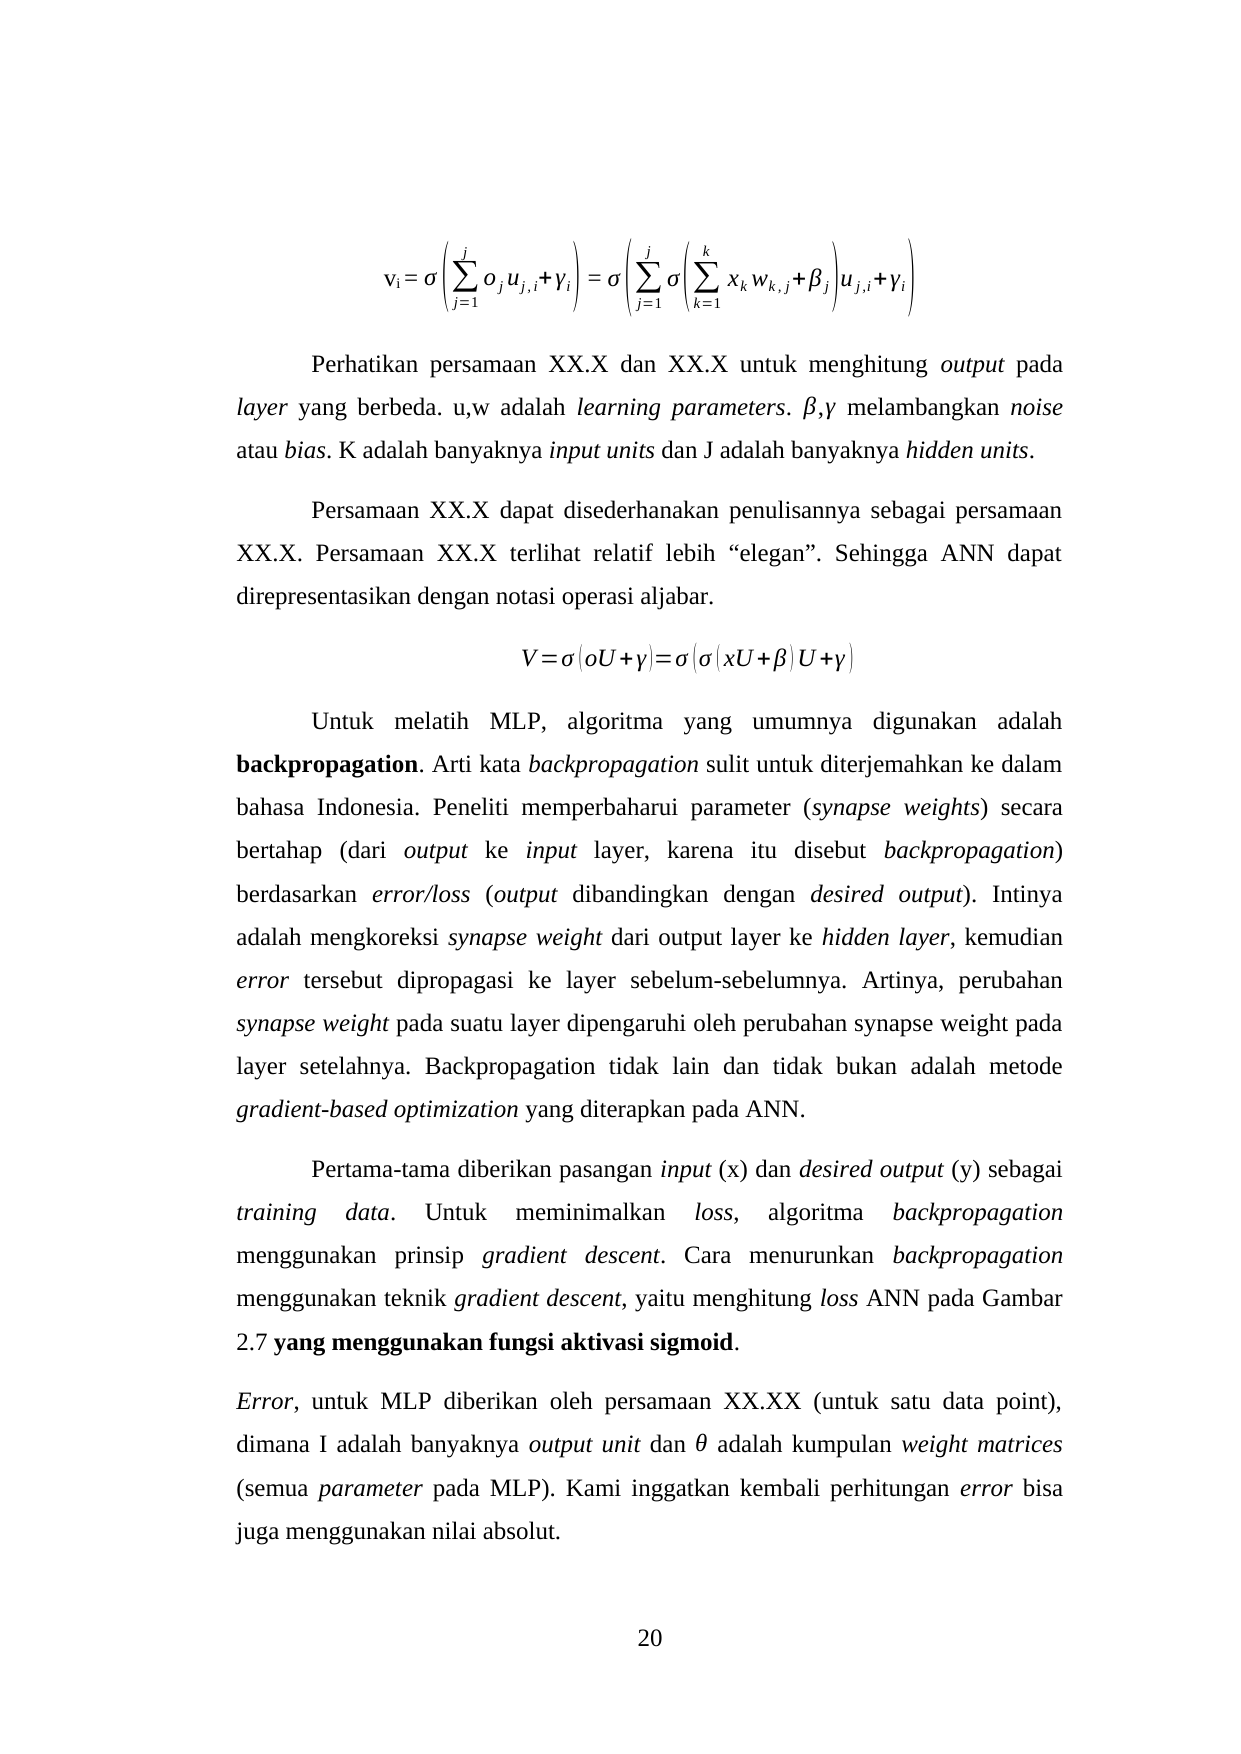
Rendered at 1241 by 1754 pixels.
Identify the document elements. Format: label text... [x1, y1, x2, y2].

text Untuk melatih MLP, algoritma yang umumnya digunakan adalah backpropagation. Arti kata backpropagation sulit untuk diterjemahkan ke dalam bahasa Indonesia. Peneliti memperbaharui parameter (synapse weights) secara bertahap (dari output ke input layer, karena itu disebut backpropagation) berdasarkan error/loss (output dibandingkan dengan desired output). Intinya adalah mengkoreksi synapse weight dari output layer ke hidden layer, kemudian error tersebut dipropagasi ke layer sebelum-sebelumnya. Artinya, perubahan synapse weight pada suatu layer dipengaruhi oleh perubahan synapse weight pada layer setelahnya. Backpropagation tidak lain dan tidak bukan adalah metode gradient-based optimization yang diterapkan pada ANN. [236, 706, 1063, 1123]
text Perhatikan persamaan XX.X dan XX.X untuk menghitung output pada layer yang berbeda. u,w adalah learning parameters. , melambangkan noise atau bias. K adalah banyaknya input units dan J adalah banyaknya hidden units. [236, 349, 1063, 464]
text Error, untuk MLP diberikan oleh persamaan XX.XX (untuk satu data point), dimana I adalah banyaknya output unit dan adalah kumpulan weight matrices (semua parameter pada MLP). Kami inggatkan kembali perhitungan error bisa juga menggunakan nilai absolut. [236, 1386, 1063, 1544]
text Pertama-tama diberikan pasangan input (x) dan desired output (y) sebagai training data. Untuk meminimalkan loss, algoritma backpropagation menggunakan prinsip gradient descent. Cara menurunkan backpropagation menggunakan teknik gradient descent, yaitu menghitung loss ANN pada Gambar 2.7 yang menggunakan fungsi aktivasi sigmoid. [236, 1154, 1063, 1355]
text Persamaan XX.X dapat disederhanakan penulisannya sebagai persamaan XX.X. Persamaan XX.X terlihat relatif lebih “elegan”. Sehingga ANN dapat direpresentasikan dengan notasi operasi aljabar. [236, 495, 1063, 610]
text vi = = [236, 236, 1063, 318]
